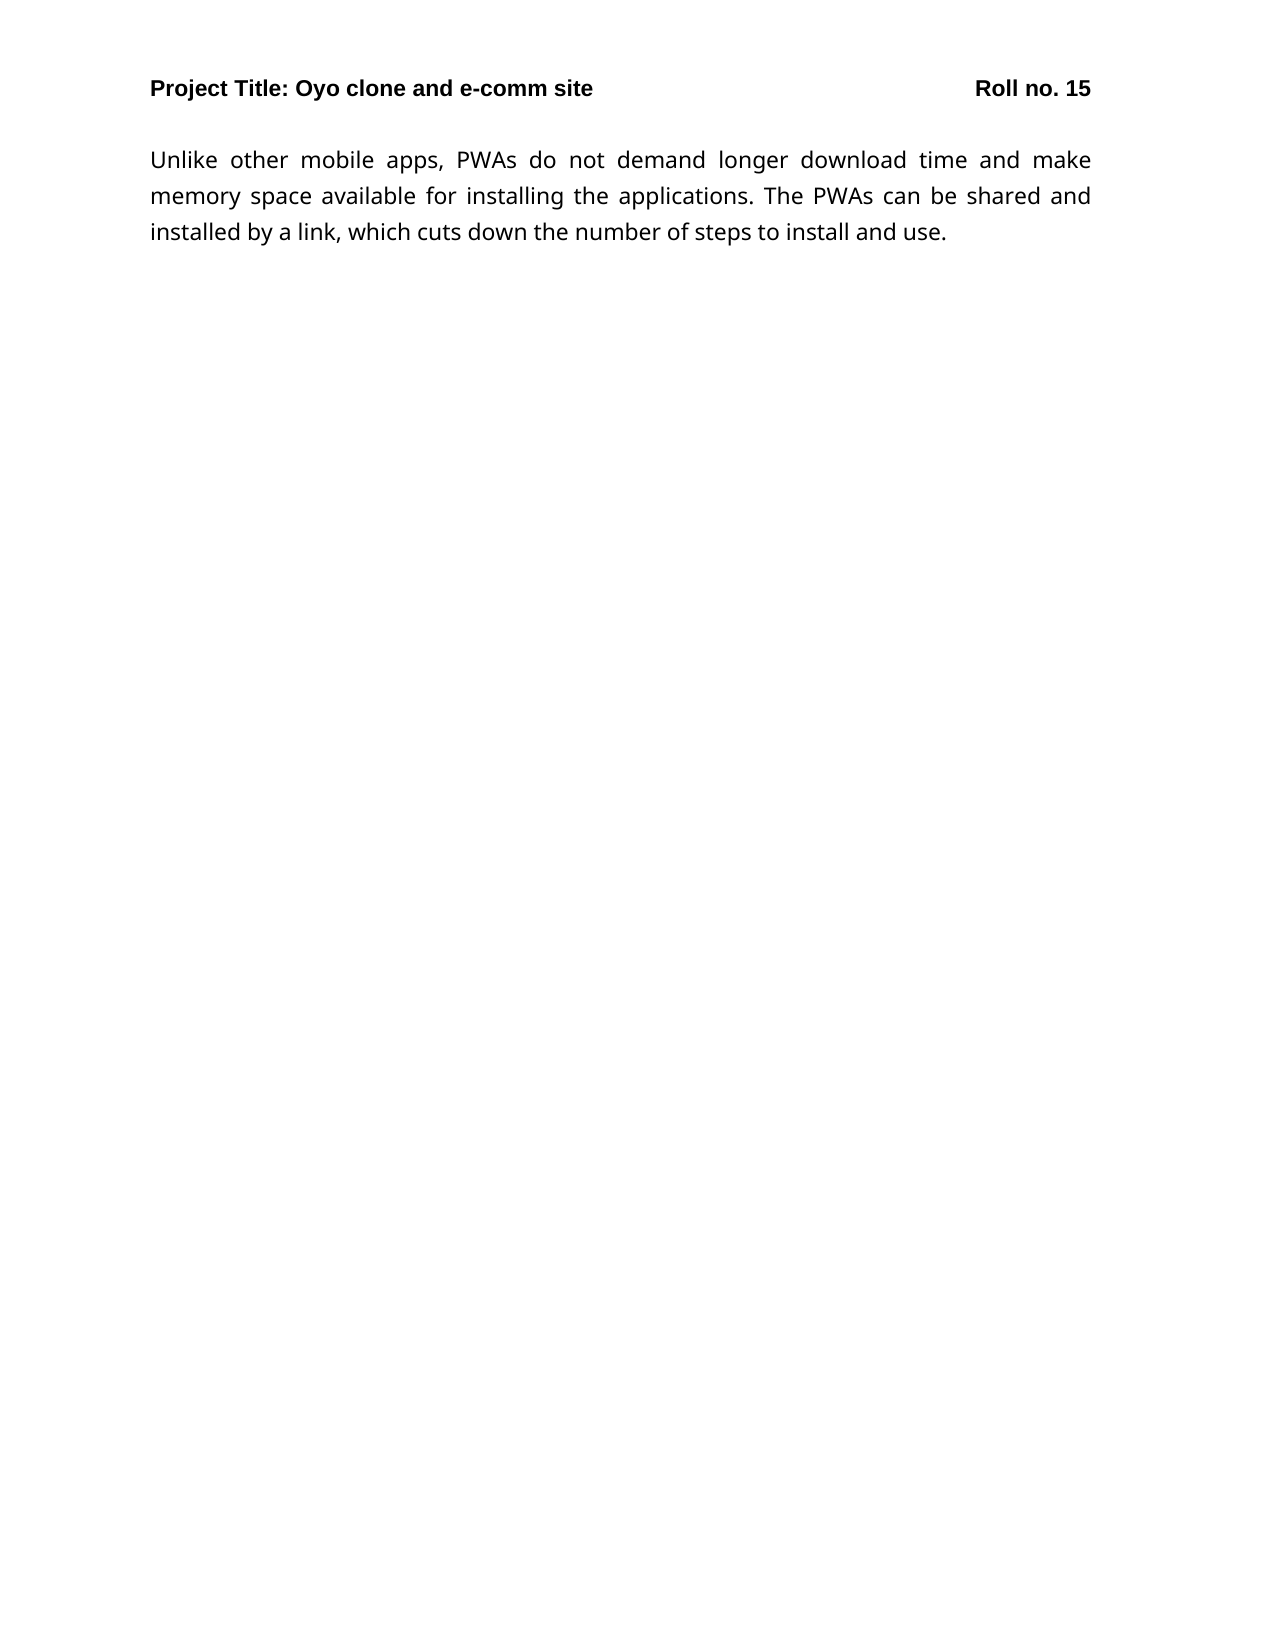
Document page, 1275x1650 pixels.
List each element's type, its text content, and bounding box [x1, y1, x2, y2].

text Unlike other mobile apps, PWAs do not demand longer download time and make memory space available for installing the applications. The PWAs can be shared and installed by a link, which cuts down the number of steps to install and use. [150, 144, 1092, 247]
